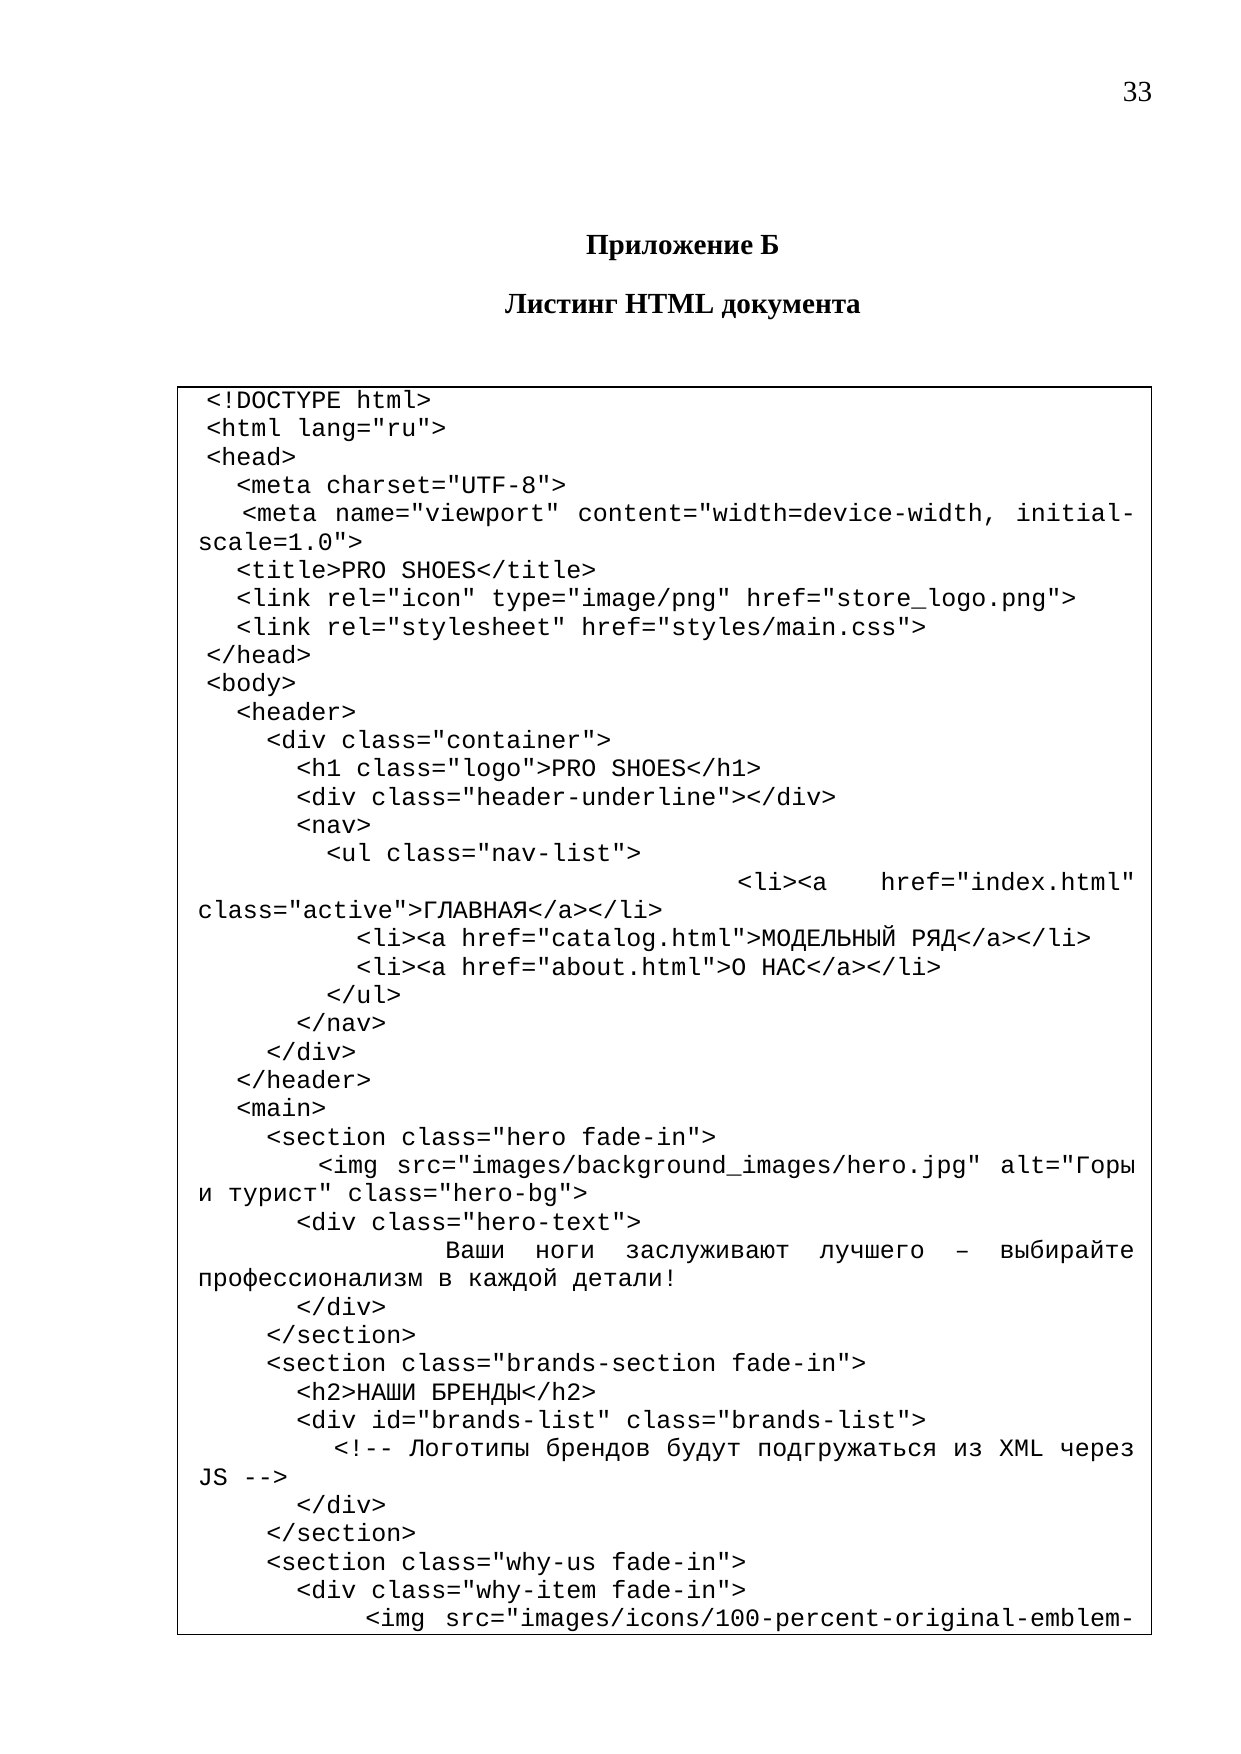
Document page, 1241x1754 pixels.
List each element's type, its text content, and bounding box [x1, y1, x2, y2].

text Приложение Б [177, 227, 1152, 261]
text Листинг HTML документа [177, 286, 1152, 319]
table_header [178, 388, 1151, 1634]
